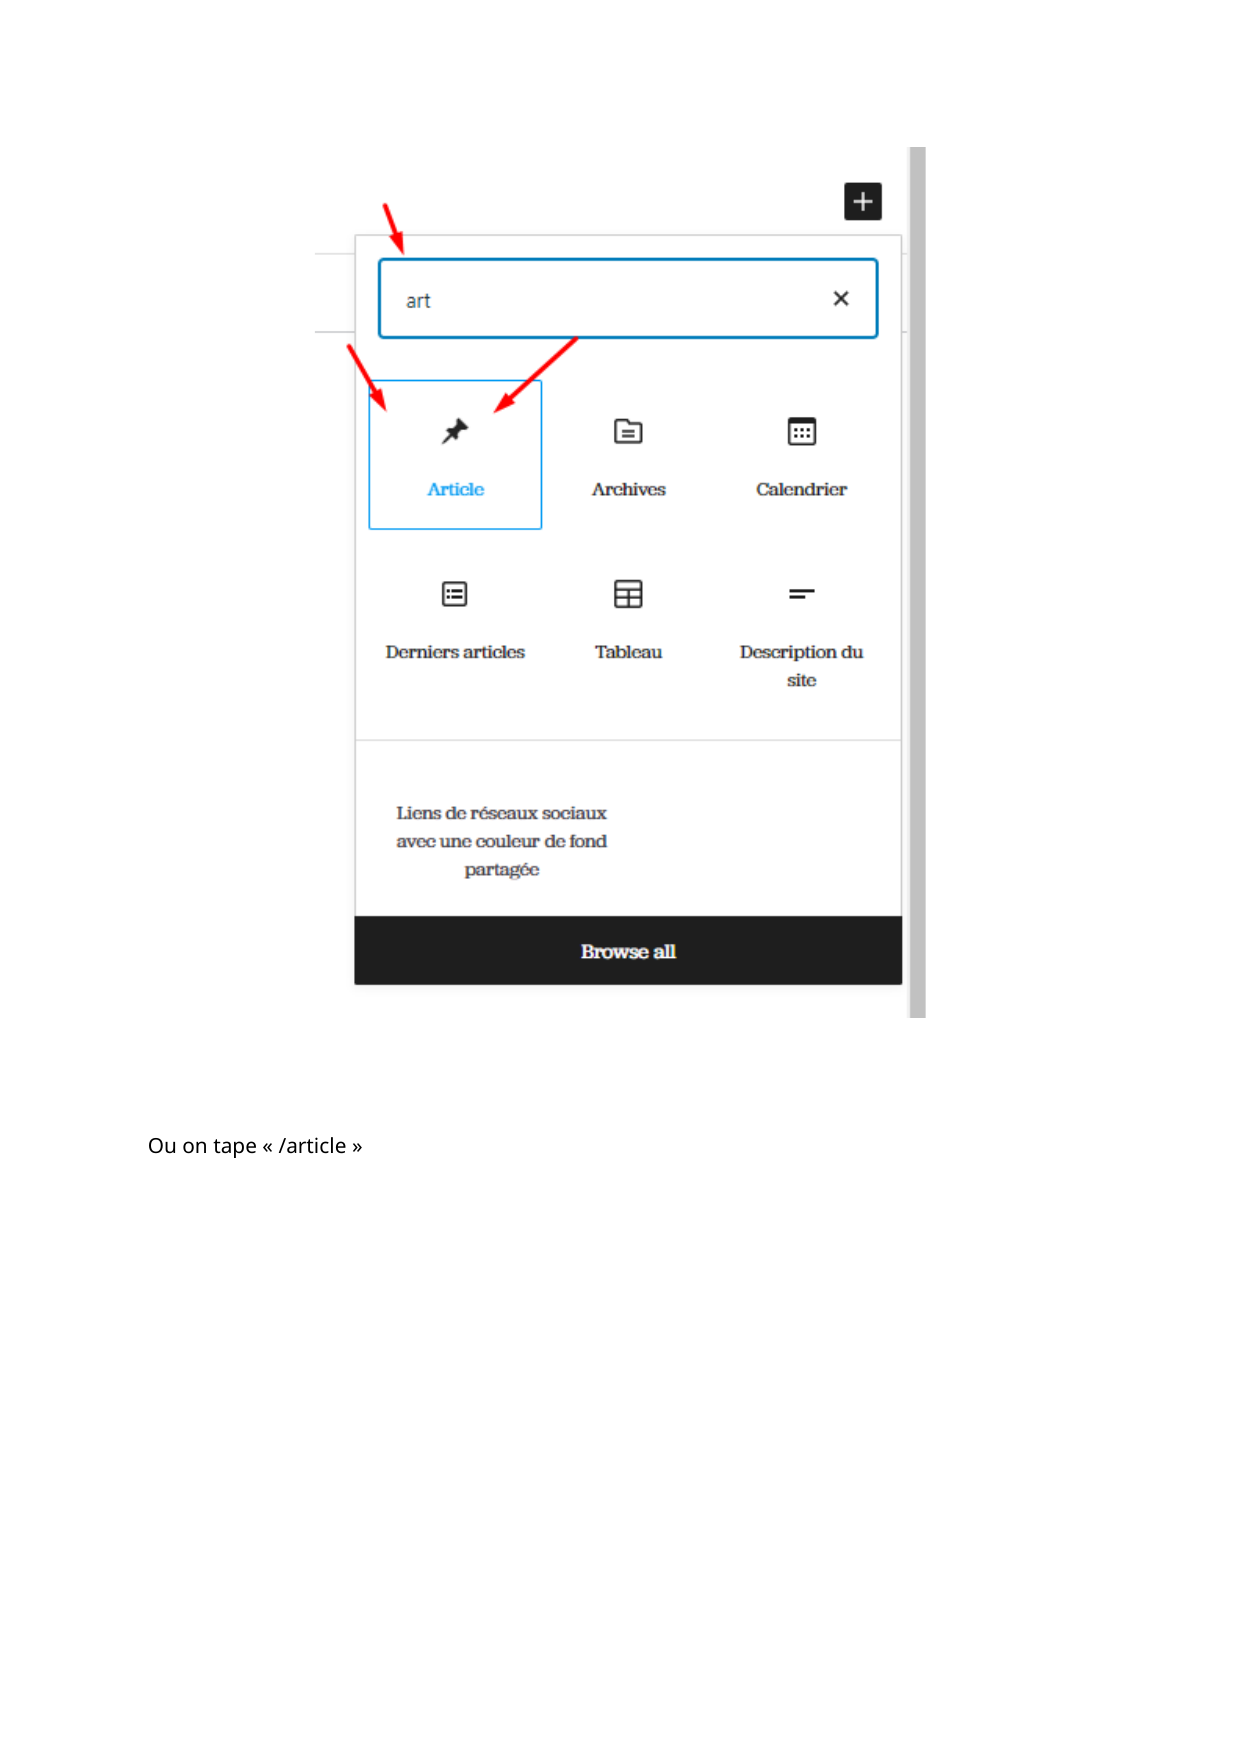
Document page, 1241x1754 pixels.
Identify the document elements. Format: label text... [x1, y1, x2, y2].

picture [314, 147, 926, 1018]
text Ou on tape « /article » [148, 1131, 1093, 1160]
